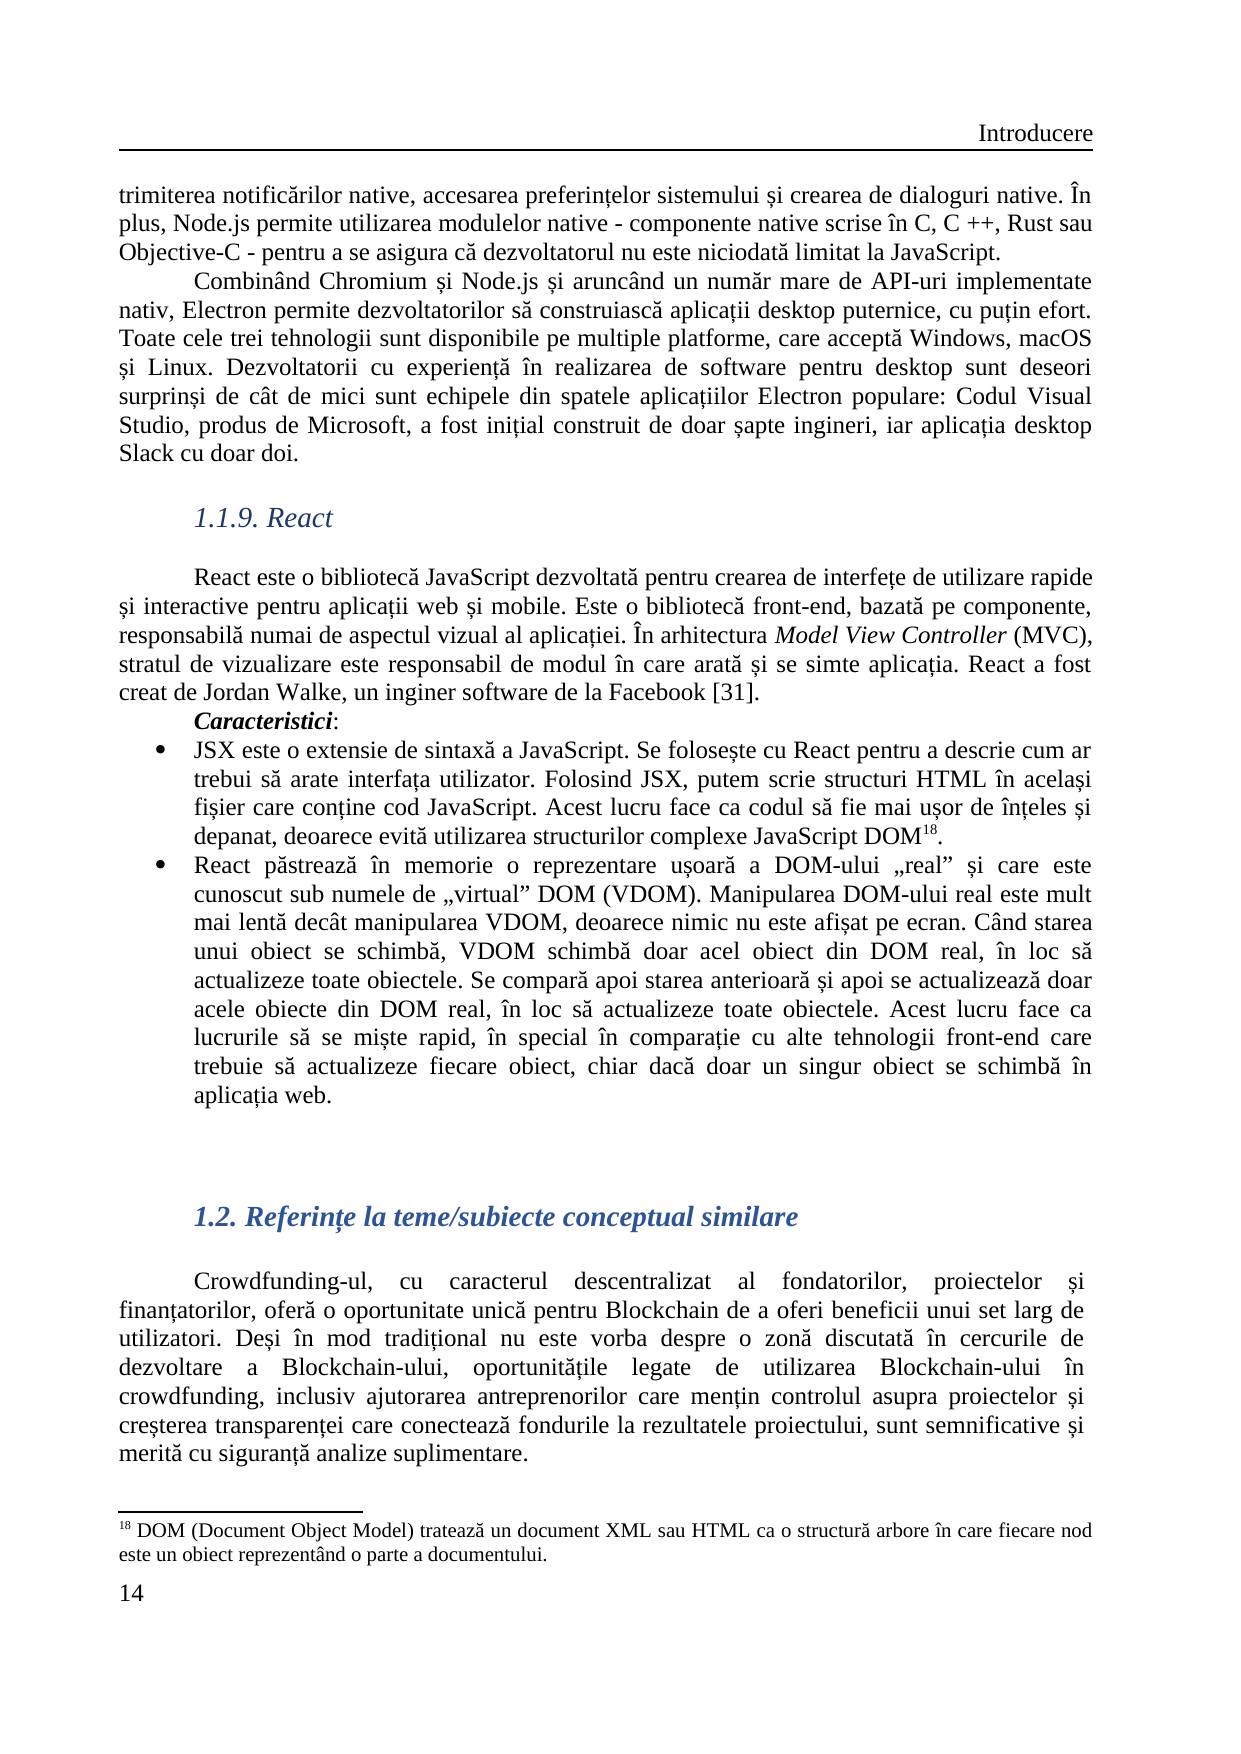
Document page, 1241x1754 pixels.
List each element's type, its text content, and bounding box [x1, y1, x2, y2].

subtitle 1.2. Referințe la teme/subiecte conceptual similare [118, 1429, 1093, 1463]
list JSX este o extensie de sintaxă a JavaScript. Se folosește cu React pentru a descrie cum ar trebui să arate interfața utilizator. Folosind JSX, putem scrie structuri HTML în același fișier care conține cod JavaScript. Acest lucru face ca codul să fie mai ușor de înțeles și depanat, deoarece evită utilizarea structurilor complexe JavaScript DOM. [156, 965, 1093, 1080]
list React păstrează în memorie o reprezentare ușoară a DOM-ului „real” și care este cunoscut sub numele de „virtual” DOM (VDOM). Manipularea DOM-ului real este mult mai lentă decât manipularea VDOM, deoarece nimic nu este afișat pe ecran. Când starea unui obiect se schimbă, VDOM schimbă doar acel obiect din DOM real, în loc să actualizeze toate obiectele. Se compară apoi starea anterioară și apoi se actualizează doar acele obiecte din DOM real, în loc să actualizeze toate obiectele. Acest lucru face ca lucrurile să se miște rapid, în special în comparație cu alte tehnologii front-end care trebuie să actualizeze fiecare obiect, chiar dacă doar un singur obiect se schimbă în aplicația web. [156, 1080, 1093, 1339]
text React este o bibliotecă JavaScript dezvoltată pentru crearea de interfețe de utilizare rapide și interactive pentru aplicații web și mobile. Este o bibliotecă front-end, bazată pe componente, responsabilă numai de aspectul vizual al aplicației. În arhitectura Model View Controller (MVC), stratul de vizualizare este responsabil de modul în care arată și se simte aplicația. React a fost creat de Jordan Walke, un inginer software de la Facebook. [118, 792, 1093, 936]
subtitle 1.1.9. React [118, 730, 1093, 764]
text A doua componentă este Node.js, popularul mediu de rulare JavaScript construit pe V8 (același motor JavaScript care alimentează libchromiumcontent și Chrome). Acesta aduce un ecosistem open-source vibrant: nenumărate module de pe npm oferă soluții testate pentru sarcini comune de dezvoltare și integrare ușoară cu aproape orice serviciu. [118, 237, 1093, 352]
text Caracteristici: [118, 936, 1093, 965]
text Combinând Chromium și Node.js și aruncând un număr mare de API-uri implementate nativ, Electron permite dezvoltatorilor să construiască aplicații desktop puternice, cu puțin efort. Toate cele trei tehnologii sunt disponibile pe multiple platforme, care acceptă Windows, macOS și Linux. Dezvoltatorii cu experiență în realizarea de software pentru desktop sunt deseori surprinși de cât de mici sunt echipele din spatele aplicațiilor Electron populare: Codul Visual Studio, produs de Microsoft, a fost inițial construit de doar șapte ingineri, iar aplicația desktop Slack cu doar doi. [118, 496, 1093, 697]
text A treia componentă este un strat gros de C++, extinzând setul obișnuit de API-uri disponibile cu implementări native pentru operațiuni comune ale sistemului de operare, cum ar fi trimiterea notificărilor native, accesarea preferințelor sistemului și crearea de dialoguri native. În plus, Node.js permite utilizarea modulelor native - componente native scrise în C, C ++, Rust sau Objective-C - pentru a se asigura că dezvoltatorul nu este niciodată limitat la JavaScript. [118, 352, 1093, 496]
